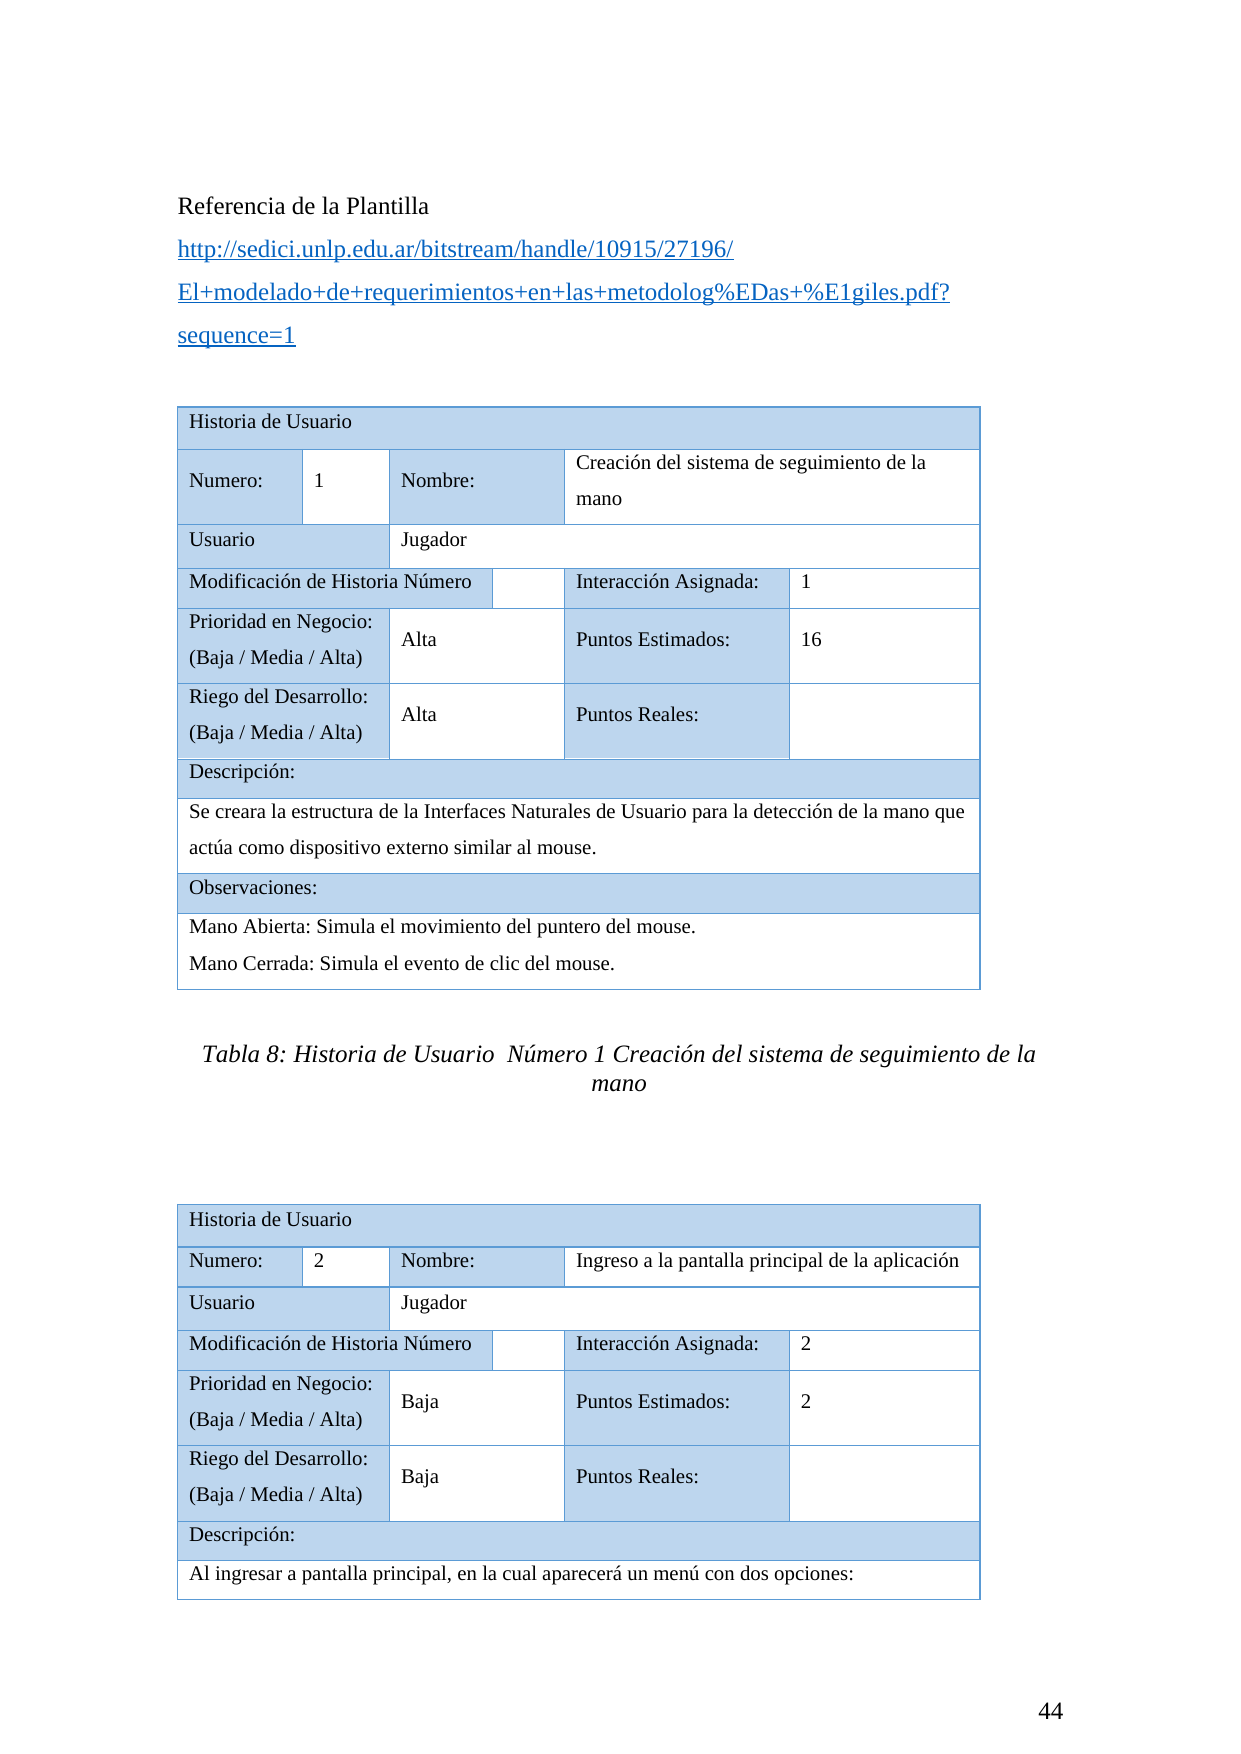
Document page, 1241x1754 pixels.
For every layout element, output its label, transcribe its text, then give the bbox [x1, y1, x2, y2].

table_header Historia de Usuario [178, 408, 979, 449]
table_cell Descripción: [178, 1522, 979, 1560]
text Referencia de la Plantilla [177, 191, 1063, 219]
table_cell [790, 684, 979, 758]
table_cell Puntos Reales: [565, 684, 789, 758]
table_cell Numero: [178, 1248, 302, 1286]
table_cell Nombre: [390, 1248, 564, 1286]
table_cell Observaciones: [178, 874, 979, 913]
table_cell Interacción Asignada: [565, 569, 789, 608]
table_cell 2 [790, 1371, 979, 1445]
table_cell Baja [390, 1371, 564, 1445]
table_cell Puntos Estimados: [565, 609, 789, 683]
table_cell 2 [303, 1248, 389, 1286]
table_cell Baja [390, 1446, 564, 1521]
table_cell Usuario [178, 525, 389, 568]
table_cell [178, 1561, 979, 1599]
table_cell 1 [303, 450, 389, 524]
table_cell 1 [790, 569, 979, 608]
table_cell 16 [790, 609, 979, 683]
table_cell Jugador [390, 525, 979, 568]
table_cell Alta [390, 609, 564, 683]
table_cell Numero: [178, 450, 302, 524]
table_cell 2 [790, 1331, 979, 1370]
table_cell Jugador [390, 1288, 979, 1330]
table_cell Prioridad en Negocio: (Baja / Media / Alta) [178, 609, 389, 683]
table_cell Nombre: [390, 450, 564, 524]
table_cell Modificación de Historia Número [178, 569, 492, 608]
table_cell Mano Abierta: Simula el movimiento del puntero del mouse. Mano Cerrada: Simula el evento de clic del mouse. [178, 914, 979, 989]
table_cell Puntos Estimados: [565, 1371, 789, 1445]
text Tabla 8: Historia de Usuario Número 1 Creación del sistema de seguimiento de la mano [177, 1039, 1063, 1097]
table_cell Riego del Desarrollo: (Baja / Media / Alta) [178, 684, 389, 758]
table_cell Ingreso a la pantalla principal de la aplicación [565, 1248, 979, 1286]
table_cell [493, 1331, 564, 1370]
table_header Historia de Usuario [178, 1205, 979, 1246]
table_cell Descripción: [178, 760, 979, 798]
table_cell [790, 1446, 979, 1521]
text http://sedici.unlp.edu.ar/bitstream/handle/10915/27196/El+modelado+de+requerimientos+en+las+metodolog%EDas+%E1giles.pdf?sequence=1 [177, 234, 1063, 349]
table_cell Creación del sistema de seguimiento de la mano [565, 450, 979, 524]
table_cell Puntos Reales: [565, 1446, 789, 1521]
table_cell Usuario [178, 1288, 389, 1330]
table_cell Prioridad en Negocio: (Baja / Media / Alta) [178, 1371, 389, 1445]
table_cell Alta [390, 684, 564, 758]
table_cell [493, 569, 564, 608]
table_cell Se creara la estructura de la Interfaces Naturales de Usuario para la detección de la mano que actúa como dispositivo externo similar al mouse. [178, 799, 979, 873]
table_cell Interacción Asignada: [565, 1331, 789, 1370]
table_cell Modificación de Historia Número [178, 1331, 492, 1370]
table_cell Riego del Desarrollo: (Baja / Media / Alta) [178, 1446, 389, 1521]
